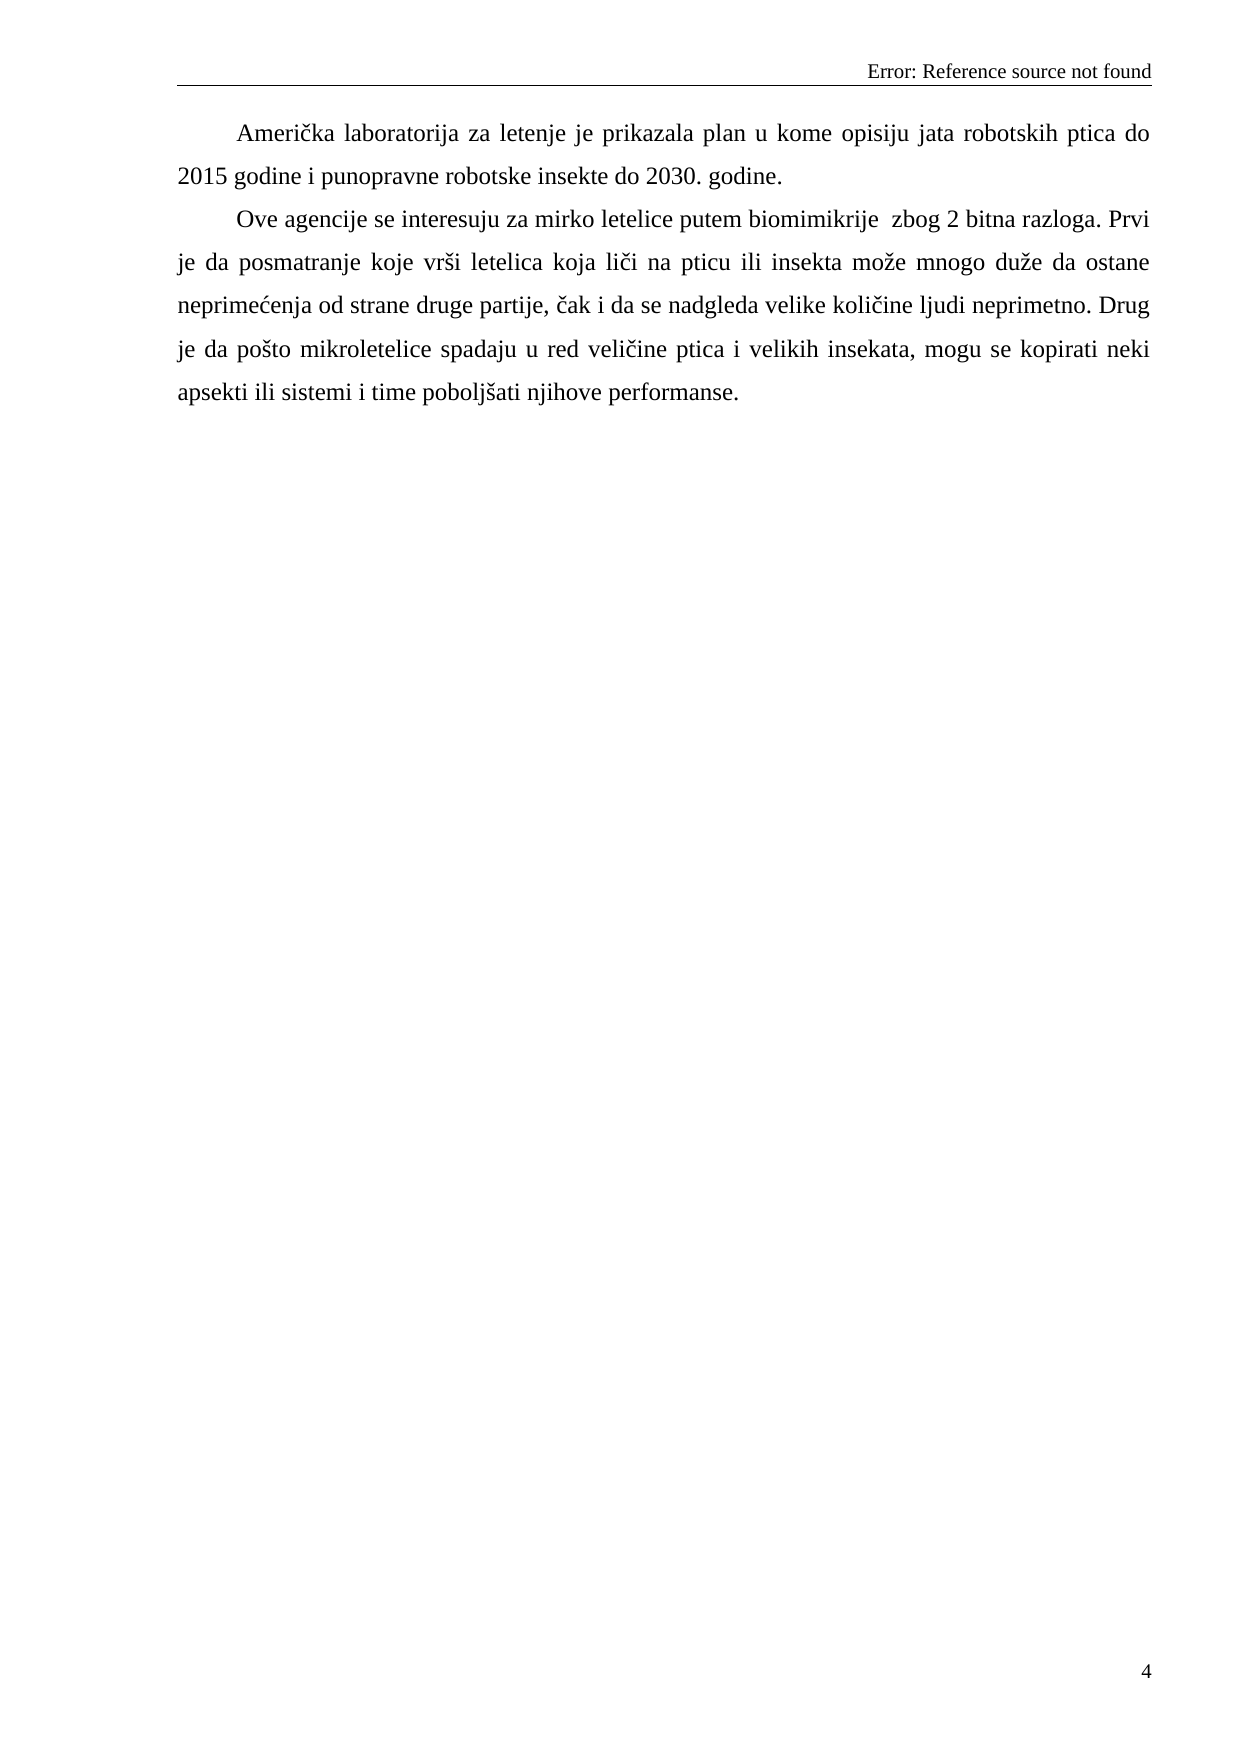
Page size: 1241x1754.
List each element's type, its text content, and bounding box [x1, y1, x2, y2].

text Ove agencije se interesuju za mirko letelice putem biomimikrije zbog 2 bitna razloga. Prvi je da posmatranje koje vrši letelica koja liči na pticu ili insekta može mnogo duže da ostane neprimećenja od strane druge partije, čak i da se nadgleda velike količine ljudi neprimetno. Drug je da pošto mikroletelice spadaju u red veličine ptica i velikih insekata, mogu se kopirati neki apsekti ili sistemi i time poboljšati njihove performanse. [177, 204, 1152, 406]
text Američka laboratorija za letenje je prikazala plan u kome opisiju jata robotskih ptica do 2015 godine i punopravne robotske insekte do 2030. godine. [177, 118, 1152, 190]
